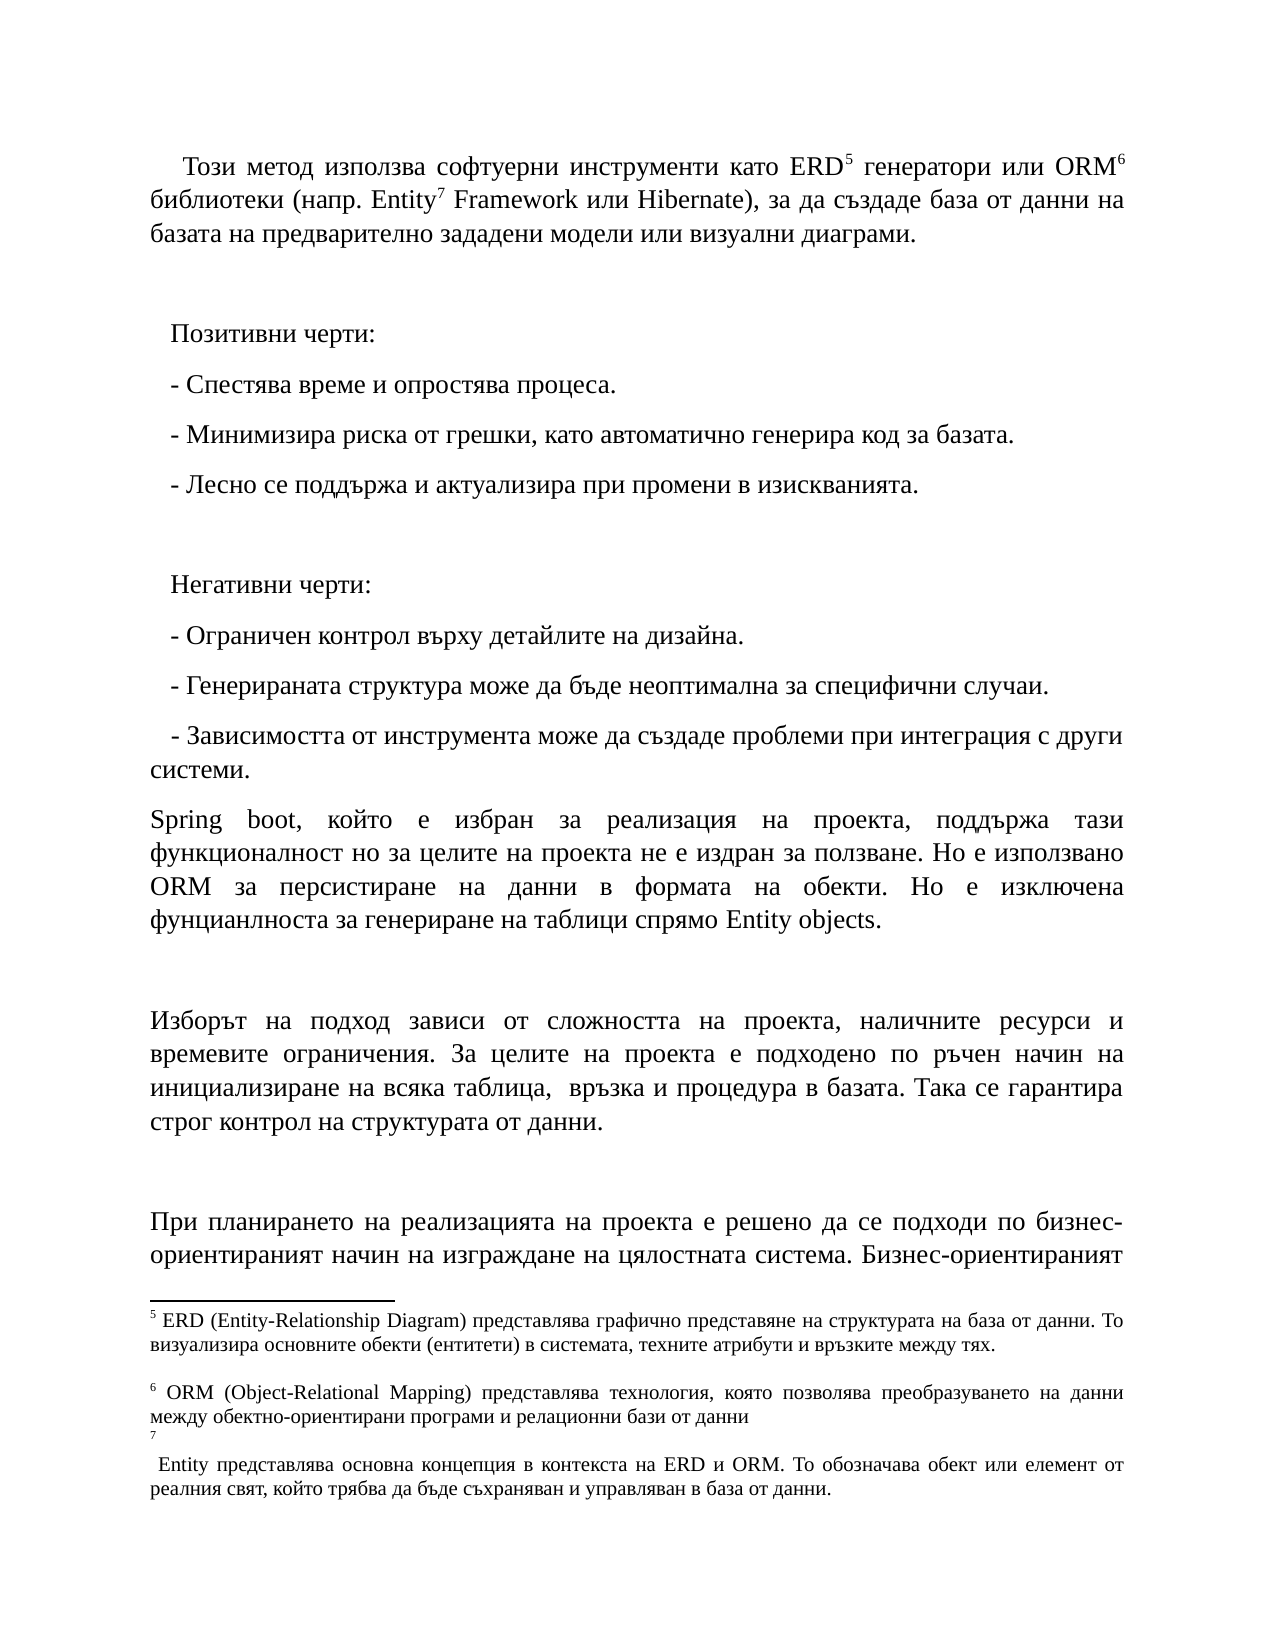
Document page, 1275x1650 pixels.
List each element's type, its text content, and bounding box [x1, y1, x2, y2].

text - Ограничен контрол върху детайлите на дизайна. [150, 619, 1125, 650]
text Този метод използва софтуерни инструменти като ERD генератори или ORM библиотеки (напр. Entity Framework или Hibernate), за да създаде база от данни на базата на предварително зададени модели или визуални диаграми. [150, 150, 1125, 248]
text Негативни черти: [150, 568, 1125, 600]
text - Лесно се поддържа и актуализира при промени в изискванията. [150, 468, 1125, 499]
text - Генерираната структура може да бъде неоптимална за специфични случаи. [150, 669, 1125, 700]
text Позитивни черти: [150, 317, 1125, 349]
text Изборът на подход зависи от сложността на проекта, наличните ресурси и времевите ограничения. За целите на проекта е подходено по ръчен начин на инициализиране на всяка таблица, връзка и процедура в базата. Така се гарантира строг контрол на структурата от данни. [150, 1004, 1125, 1136]
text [150, 1205, 1125, 1270]
text Spring boot, който е избран за реализация на проекта, поддържа тази функционалност но за целите на проекта не е издран за ползване. Но е използвано ORM за персистиране на данни в формата на обекти. Но е изключена фунцианлноста за генериране на таблици спрямо Entity objects. [150, 803, 1125, 935]
text - Зависимостта от инструмента може да създаде проблеми при интеграция с други системи. [150, 719, 1125, 784]
text - Минимизира риска от грешки, като автоматично генерира код за базата. [150, 418, 1125, 449]
text - Спестява време и опростява процеса. [150, 368, 1125, 399]
